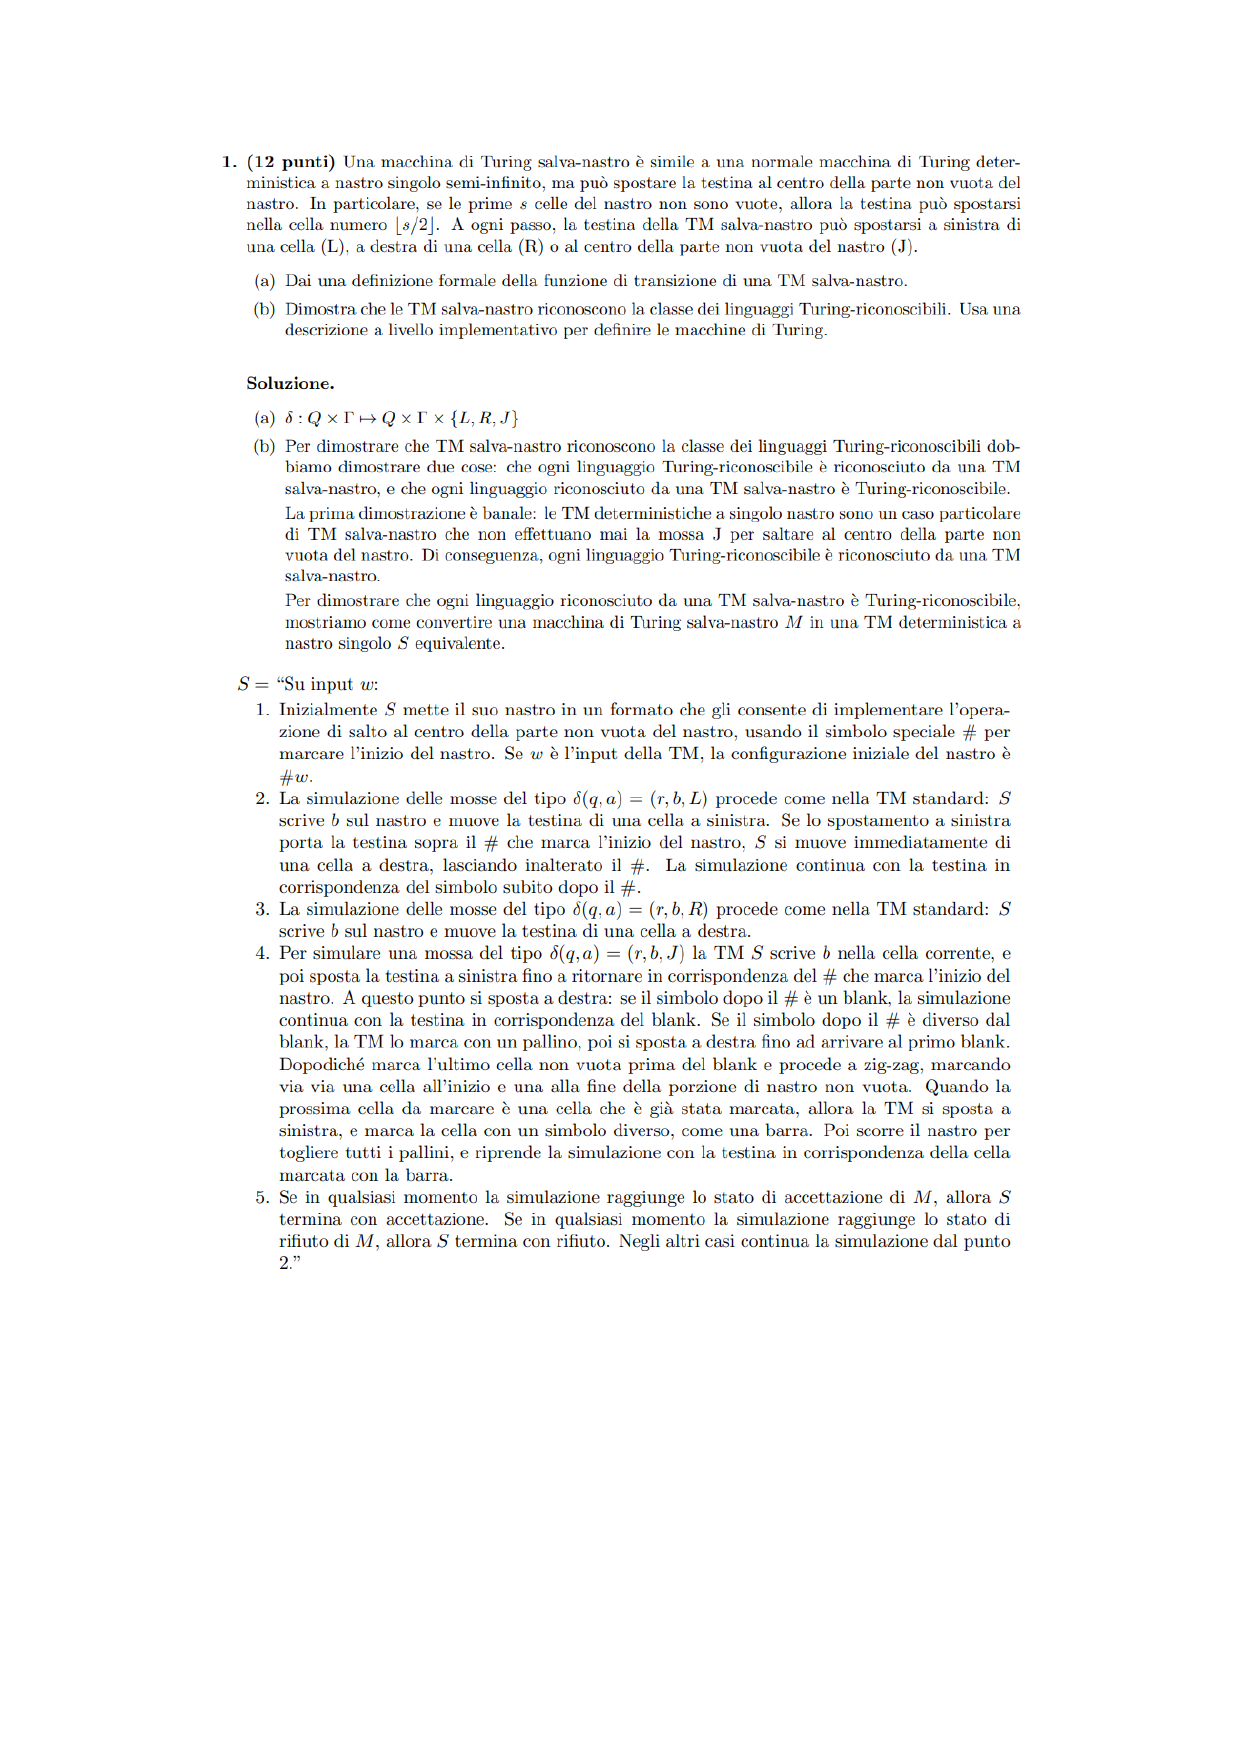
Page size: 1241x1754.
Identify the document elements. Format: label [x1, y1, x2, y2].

picture [229, 673, 1033, 1297]
picture [209, 147, 1079, 659]
